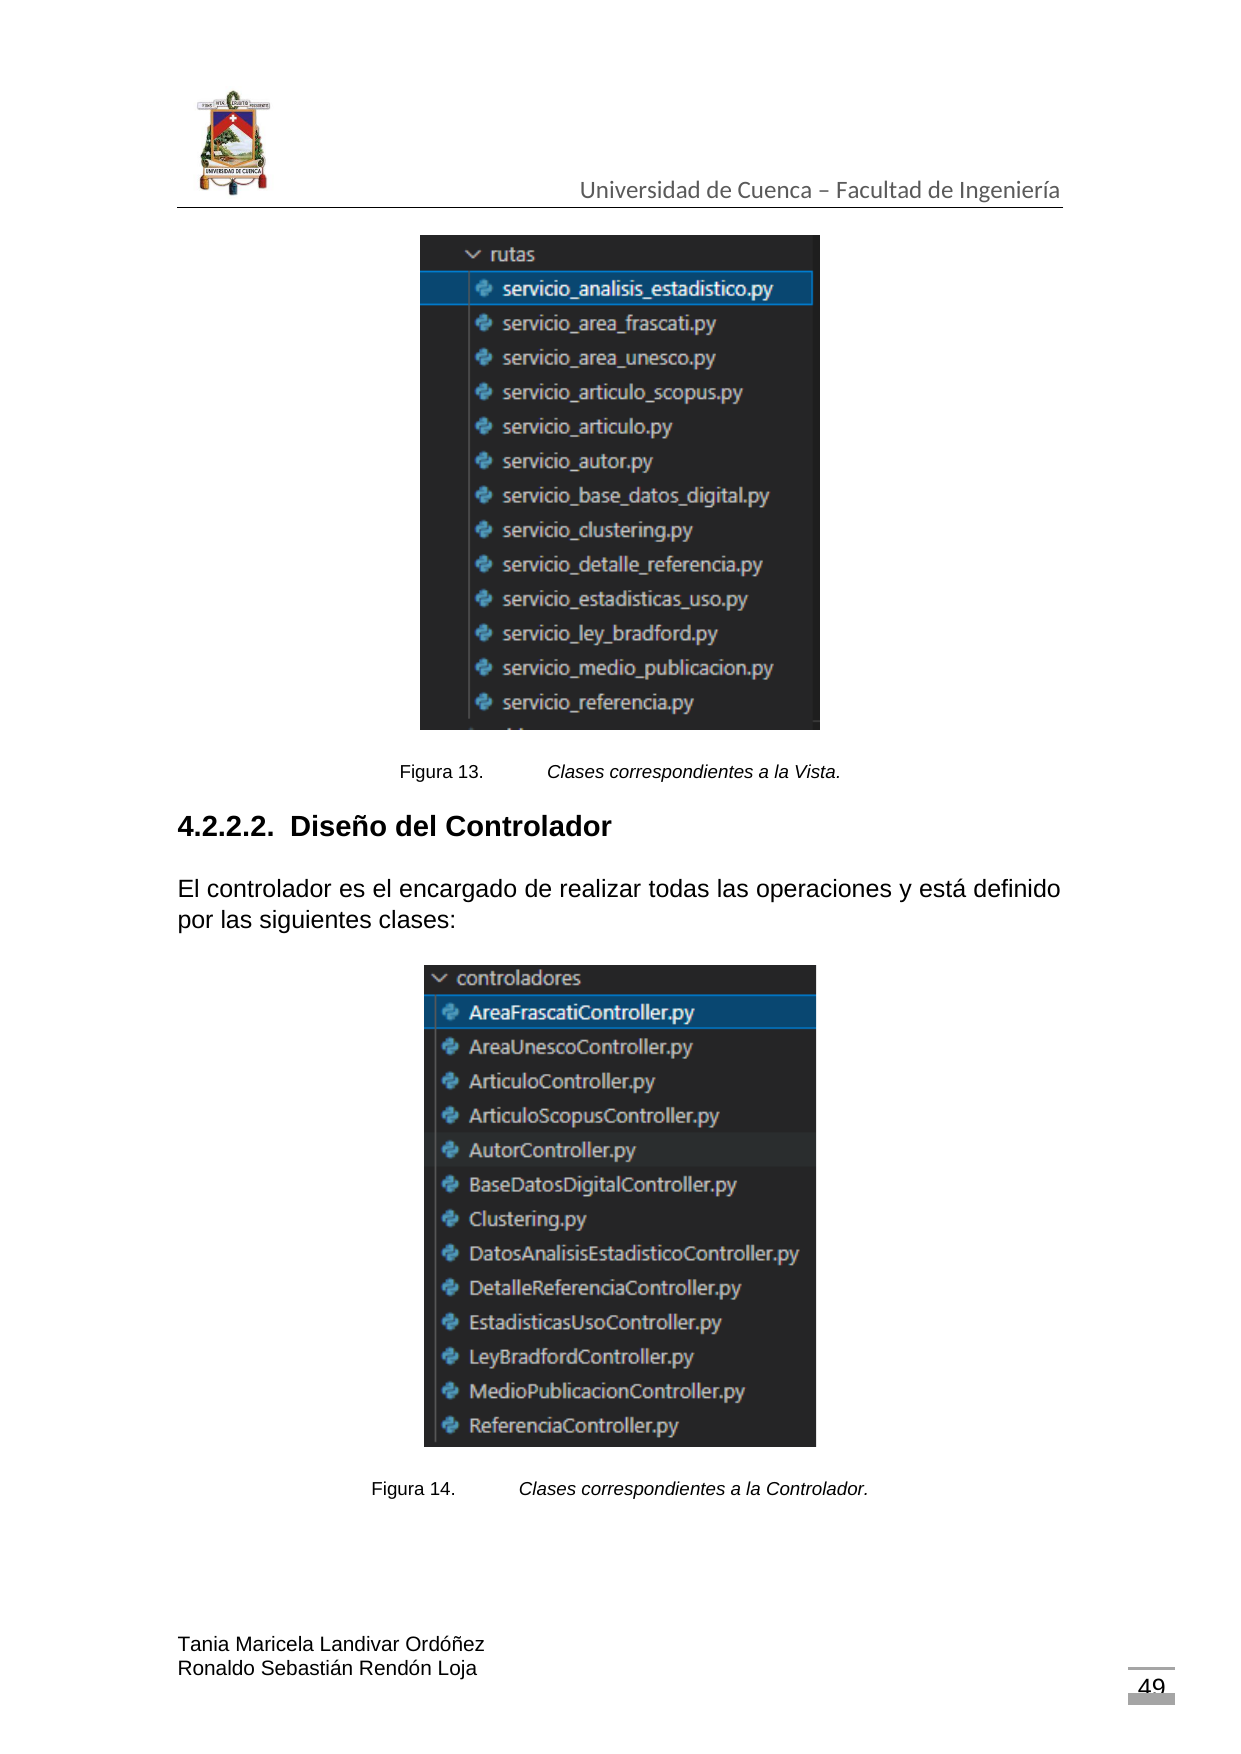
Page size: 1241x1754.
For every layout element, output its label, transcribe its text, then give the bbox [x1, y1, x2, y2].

picture [420, 235, 820, 730]
subtitle Diseño del Controlador [177, 809, 1063, 842]
picture [177, 86, 290, 199]
text El controlador es el encargado de realizar todas las operaciones y está definido por las siguientes clases: [177, 874, 1063, 934]
text Clases correspondientes a la Controlador. [177, 1478, 1063, 1500]
picture [424, 965, 817, 1447]
text Clases correspondientes a la Vista. [177, 761, 1063, 782]
